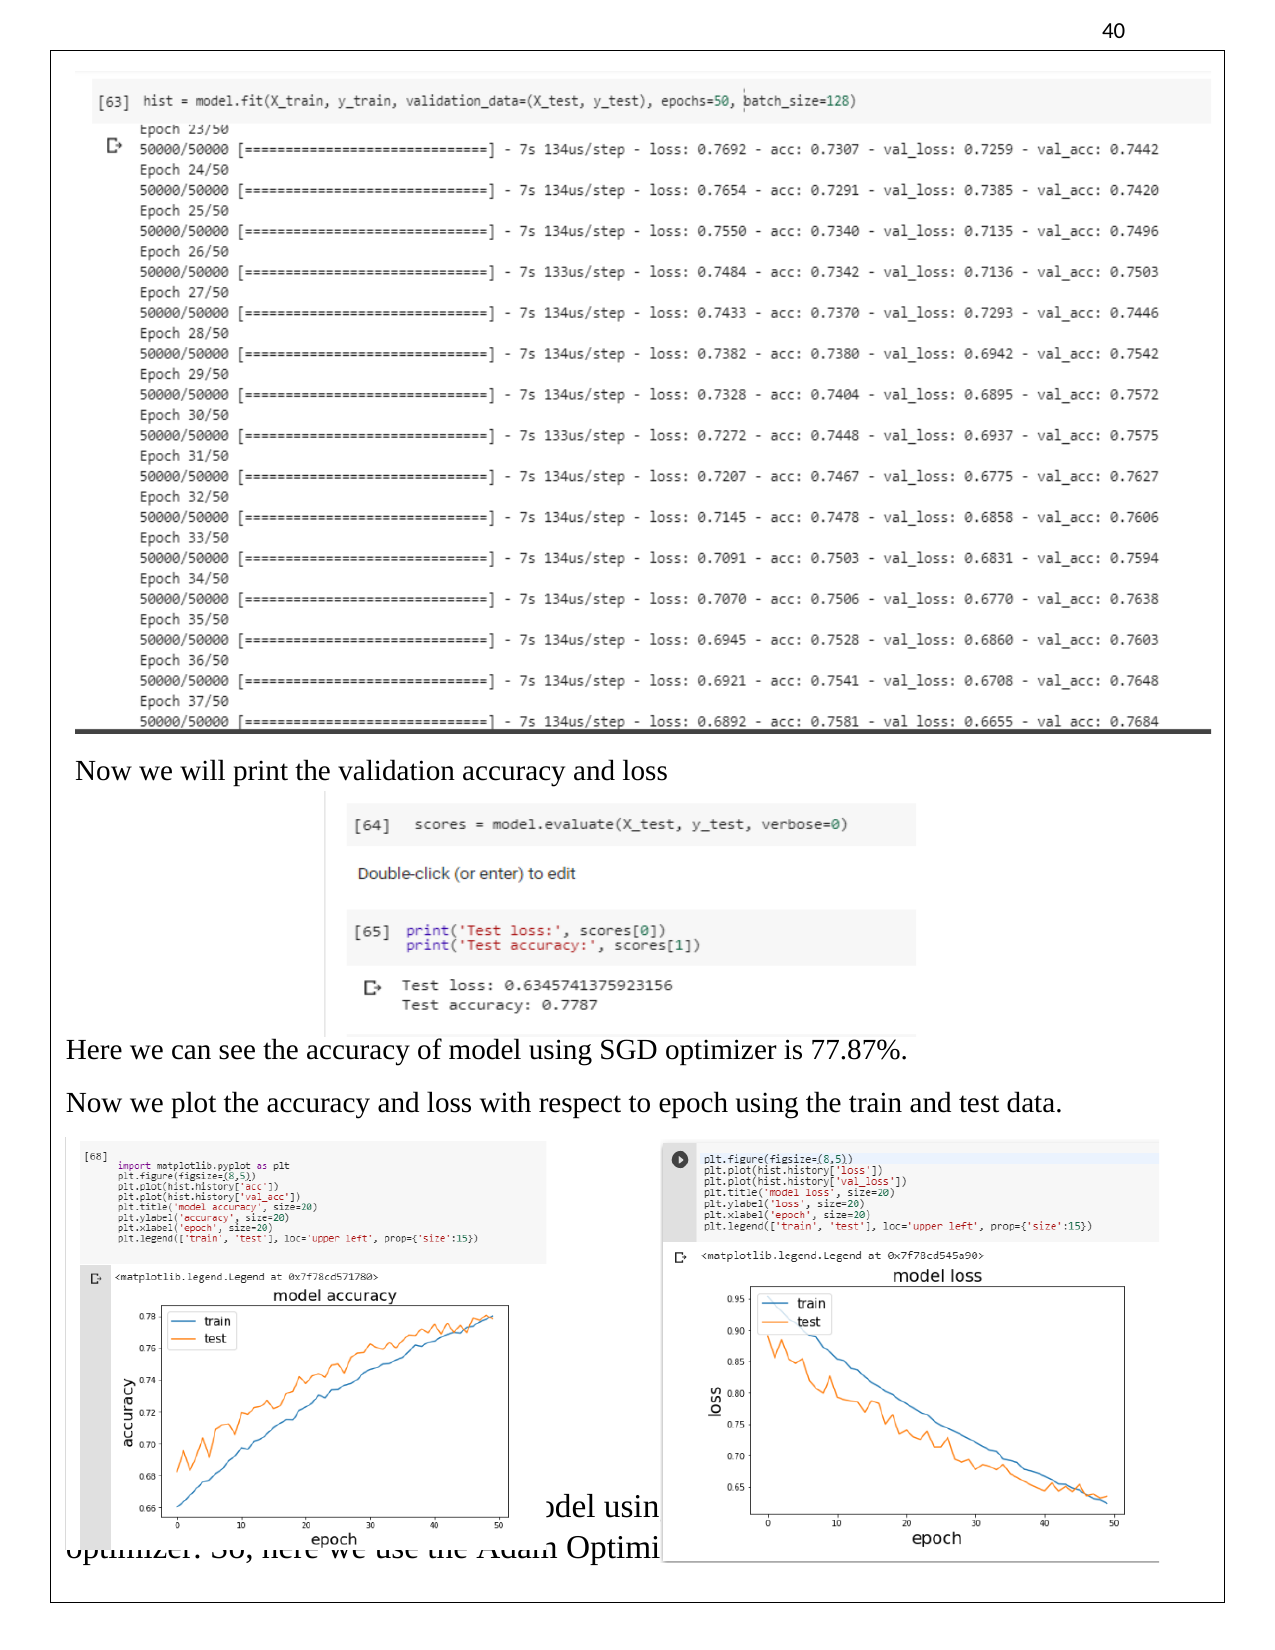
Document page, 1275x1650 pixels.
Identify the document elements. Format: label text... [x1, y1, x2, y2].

picture [65, 1137, 547, 1550]
picture [324, 791, 917, 1037]
text Here we can see the accuracy of model using SGD optimizer is 77.87%. [66, 1032, 1200, 1066]
picture [660, 1139, 1160, 1563]
text Now we can see that accuracy of model using Adam optimizer is better than SGD optimizer. So, here we use the Adam Optimizer for classification of data. [66, 1486, 1200, 1566]
text Now we will print the validation accuracy and loss [75, 753, 1200, 786]
text Now we plot the accuracy and loss with respect to epoch using the train and test data. [66, 1085, 1200, 1119]
picture [75, 71, 1212, 734]
